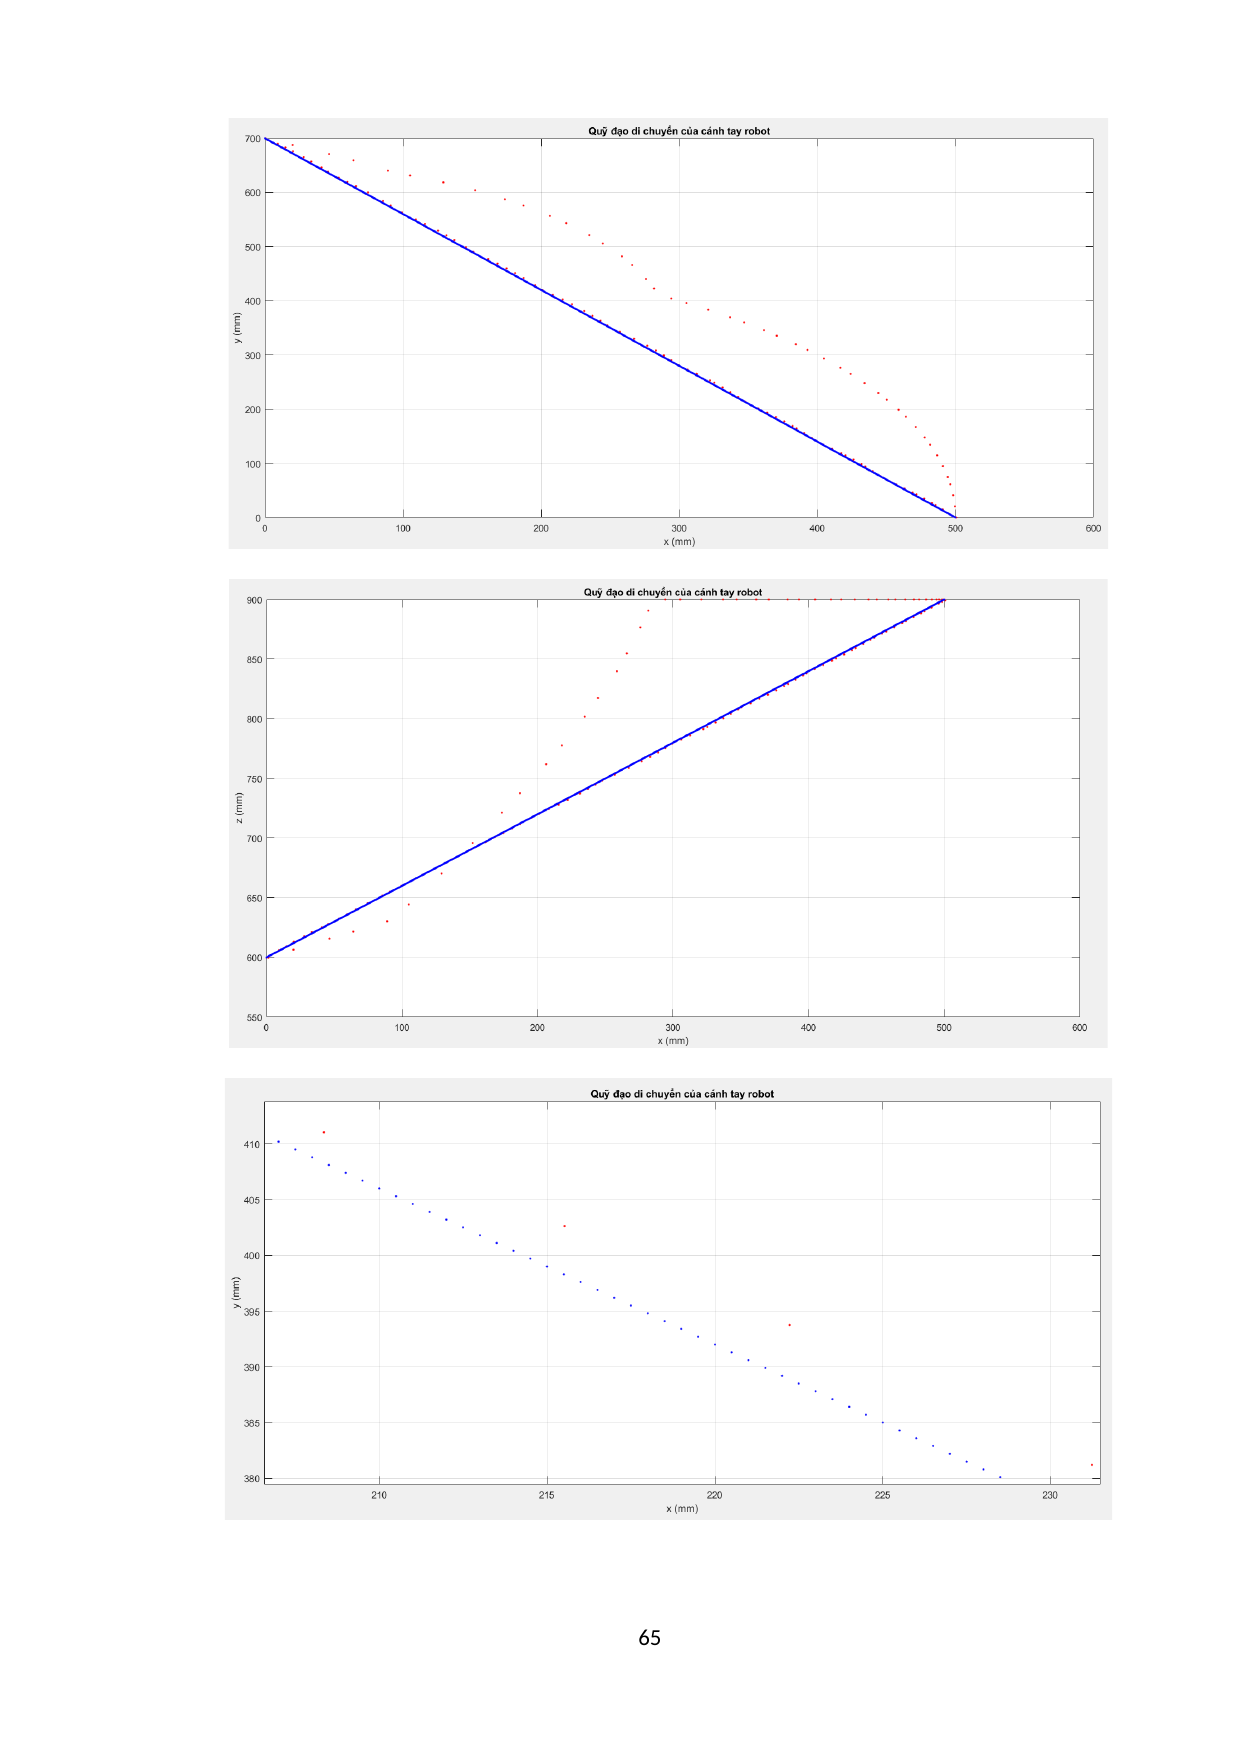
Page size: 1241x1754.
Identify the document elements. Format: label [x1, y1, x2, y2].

picture [229, 579, 1108, 1048]
picture [228, 118, 1109, 549]
picture [224, 1078, 1113, 1520]
